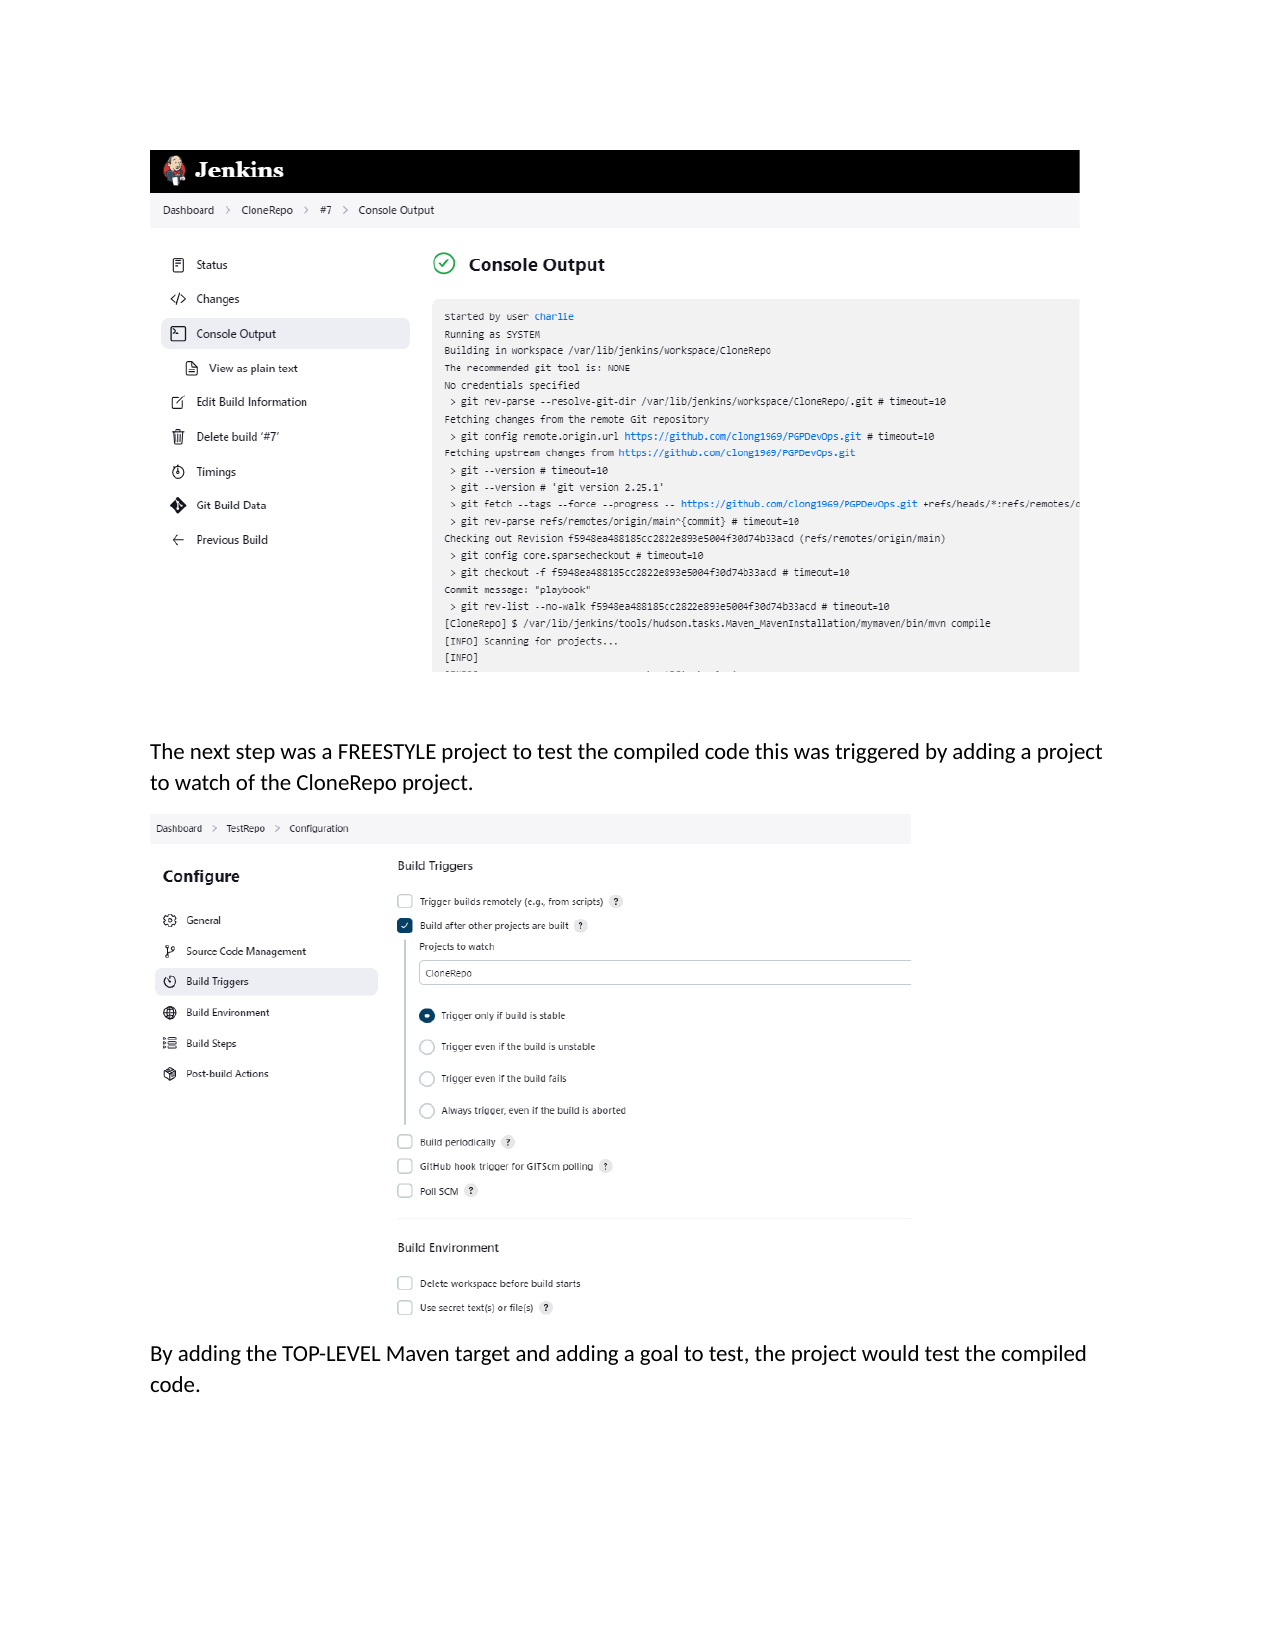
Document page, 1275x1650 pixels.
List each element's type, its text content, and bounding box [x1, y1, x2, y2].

text The next step was a FREESTYLE project to test the compiled code this was triggered by adding a project to watch of the CloneRepo project. [150, 737, 1125, 796]
text By adding the TOP-LEVEL Maven target and adding a goal to test, the project would test the compiled code. [150, 1339, 1125, 1398]
picture [150, 150, 1080, 672]
picture [150, 814, 912, 1321]
